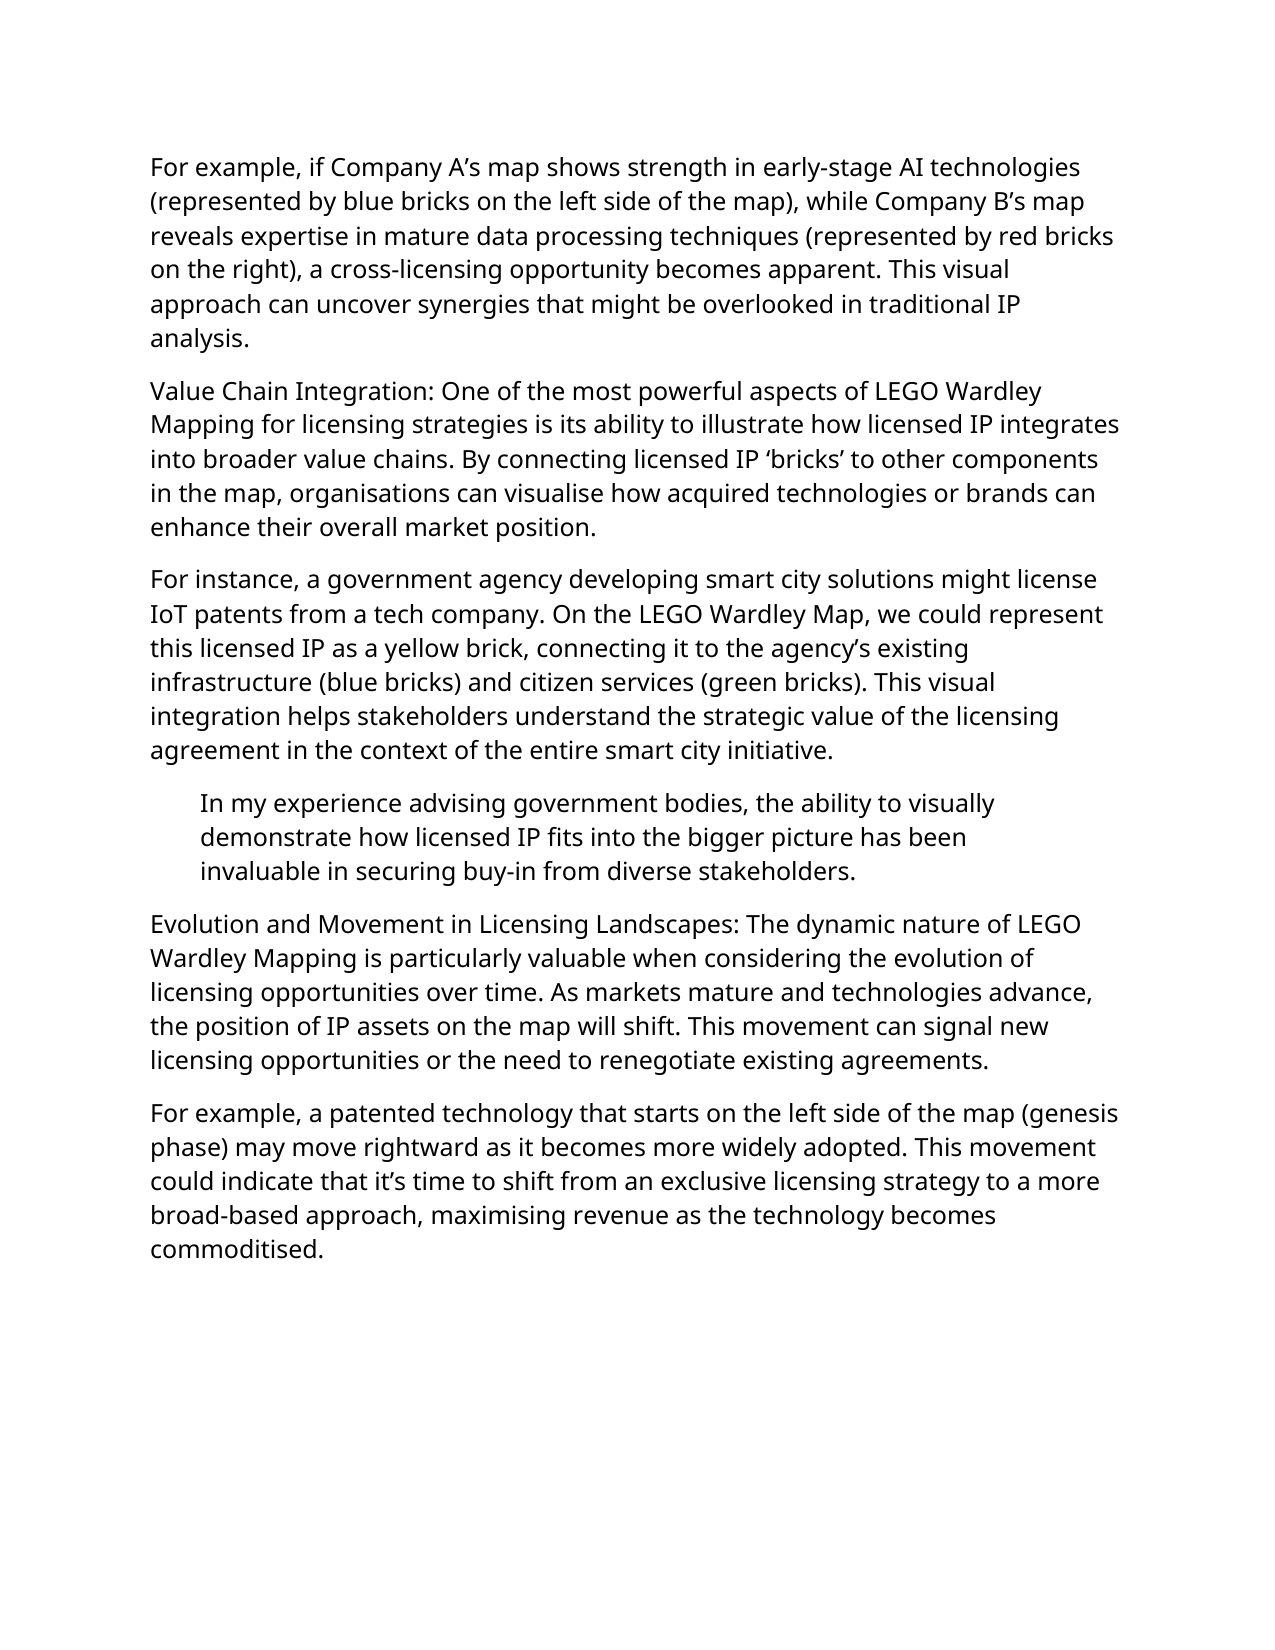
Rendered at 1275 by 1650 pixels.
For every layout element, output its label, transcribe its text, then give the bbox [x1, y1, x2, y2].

text Value Chain Integration: One of the most powerful aspects of LEGO Wardley Mapping for licensing strategies is its ability to illustrate how licensed IP integrates into broader value chains. By connecting licensed IP ‘bricks’ to other components in the map, organisations can visualise how acquired technologies or brands can enhance their overall market position. [150, 373, 1125, 543]
text For instance, a government agency developing smart city solutions might license IoT patents from a tech company. On the LEGO Wardley Map, we could represent this licensed IP as a yellow brick, connecting it to the agency’s existing infrastructure (blue bricks) and citizen services (green bricks). This visual integration helps stakeholders understand the strategic value of the licensing agreement in the context of the entire smart city initiative. [150, 562, 1125, 767]
text Evolution and Movement in Licensing Landscapes: The dynamic nature of LEGO Wardley Mapping is particularly valuable when considering the evolution of licensing opportunities over time. As markets mature and technologies advance, the position of IP assets on the map will shift. This movement can signal new licensing opportunities or the need to renegotiate existing agreements. [150, 906, 1125, 1077]
text For example, if Company A’s map shows strength in early-stage AI technologies (represented by blue bricks on the left side of the map), while Company B’s map reveals expertise in mature data processing techniques (represented by red bricks on the right), a cross-licensing opportunity becomes apparent. This visual approach can uncover synergies that might be overlooked in traditional IP analysis. [150, 150, 1125, 354]
text In my experience advising government bodies, the ability to visually demonstrate how licensed IP fits into the bigger picture has been invaluable in securing buy-in from diverse stakeholders. [200, 785, 1075, 887]
text For example, a patented technology that starts on the left side of the map (genesis phase) may move rightward as it becomes more widely adopted. This movement could indicate that it’s time to shift from an exclusive licensing strategy to a more broad-based approach, maximising revenue as the technology becomes commoditised. [150, 1095, 1125, 1266]
